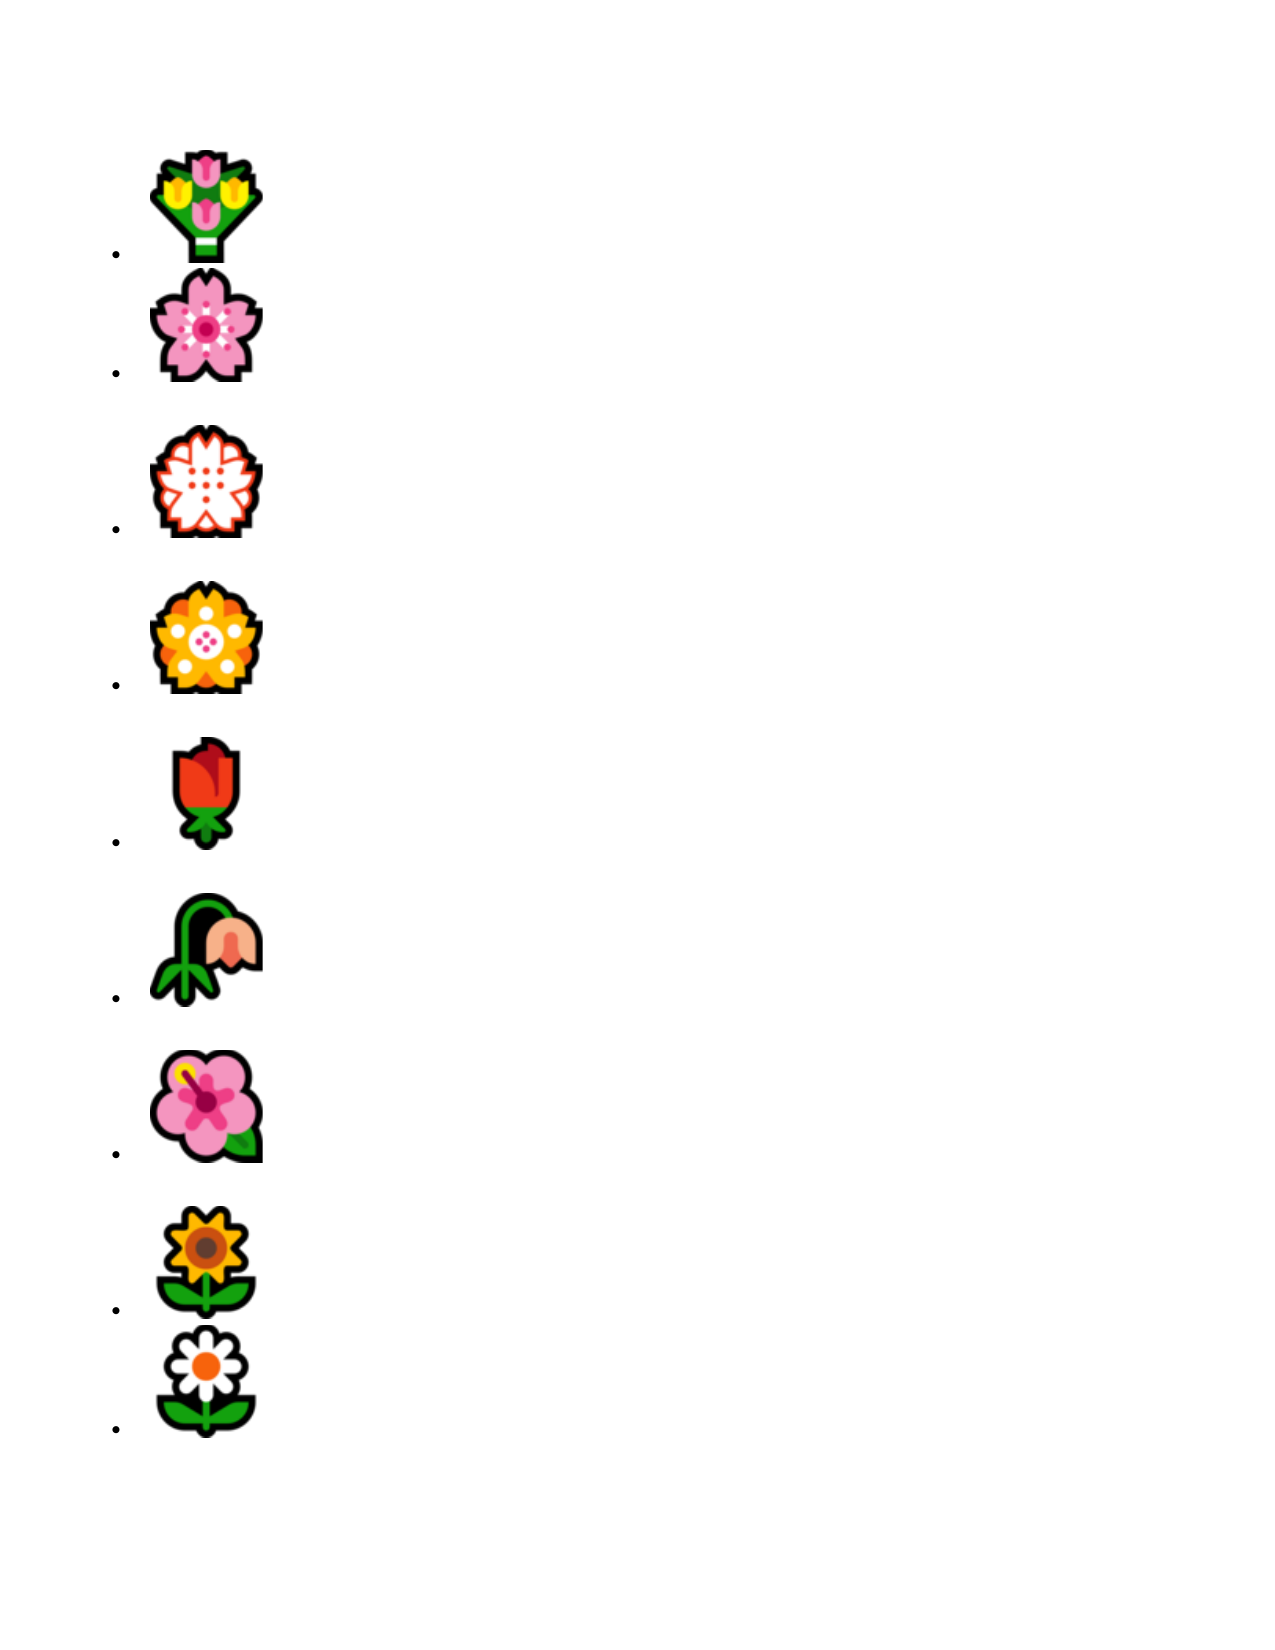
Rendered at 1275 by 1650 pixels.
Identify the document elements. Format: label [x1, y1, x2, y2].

picture [150, 737, 263, 850]
picture [150, 150, 263, 263]
picture [150, 1325, 263, 1438]
picture [150, 581, 263, 694]
picture [150, 425, 263, 538]
picture [150, 268, 263, 382]
picture [150, 1050, 263, 1163]
picture [150, 893, 263, 1007]
picture [150, 1206, 263, 1319]
